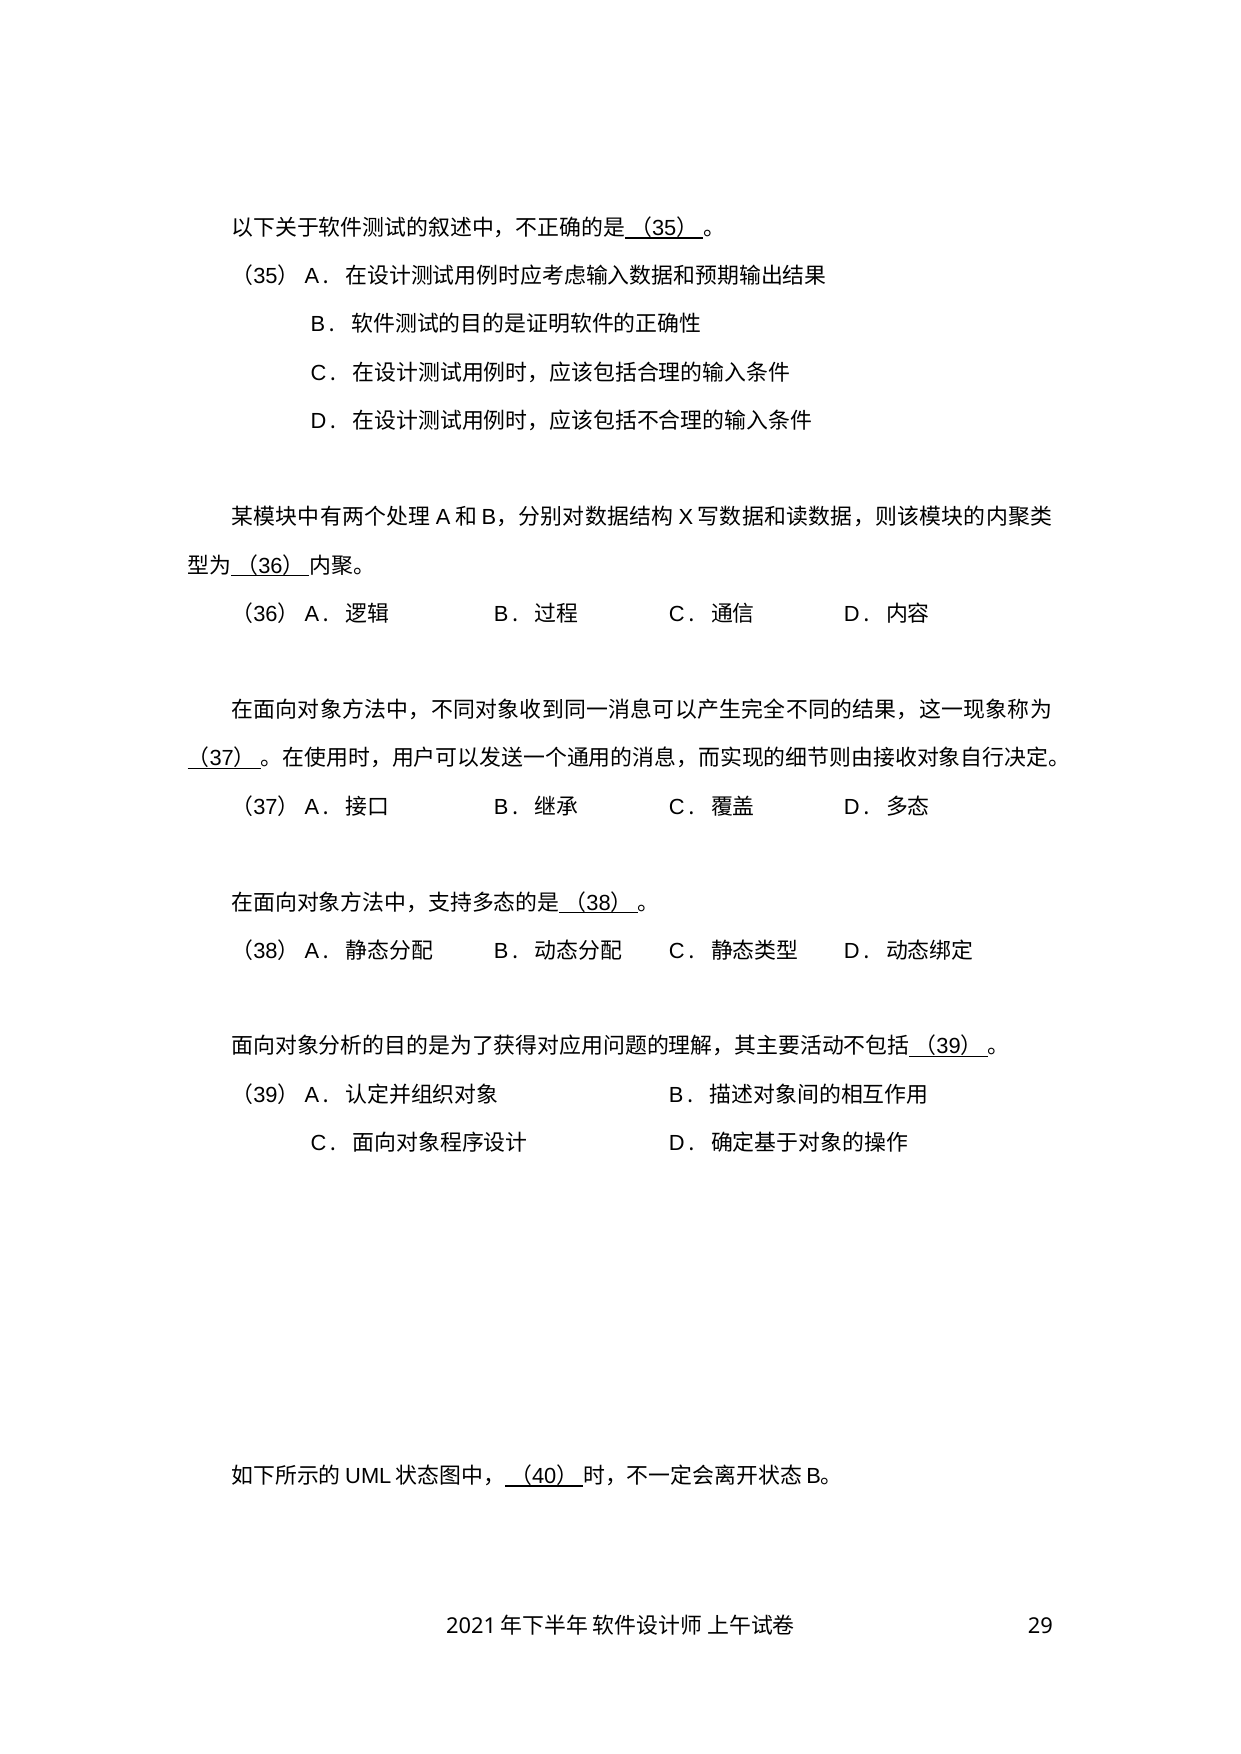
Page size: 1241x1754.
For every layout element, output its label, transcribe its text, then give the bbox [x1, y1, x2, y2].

text （39） A. 认定并组织对象 B. 描述对象间的相互作用 [187, 1076, 1053, 1109]
text C. 在设计测试用例时，应该包括合理的输入条件 [187, 354, 1053, 387]
text （37） A. 接口 B. 继承 C. 覆盖 D. 多态 [187, 788, 1053, 821]
text 某模块中有两个处理A和B，分别对数据结构X写数据和读数据，则该模块的内聚类型为 （36） 内聚。 [187, 498, 1053, 580]
text D. 在设计测试用例时，应该包括不合理的输入条件 [187, 403, 1053, 435]
text B. 软件测试的目的是证明软件的正确性 [187, 306, 1053, 338]
text 面向对象分析的目的是为了获得对应用问题的理解，其主要活动不包括 （39） 。 [187, 1028, 1053, 1061]
text （35） A. 在设计测试用例时应考虑输入数据和预期输出结果 [187, 258, 1053, 290]
text 以下关于软件测试的叙述中，不正确的是 （35） 。 [187, 209, 1053, 242]
text 如下所示的UML状态图中， （40） 时，不一定会离开状态B。 [187, 1457, 1053, 1490]
text 在面向对象方法中，不同对象收到同一消息可以产生完全不同的结果，这一现象称为 （37） 。在使用时，用户可以发送一个通用的消息，而实现的细节则由接收对象自行决定。 [187, 691, 1053, 772]
text C. 面向对象程序设计 D. 确定基于对象的操作 [187, 1125, 1053, 1157]
text （36） A. 逻辑 B. 过程 C. 通信 D. 内容 [187, 596, 1053, 628]
text （38） A. 静态分配 B. 动态分配 C. 静态类型 D. 动态绑定 [187, 932, 1053, 965]
text 在面向对象方法中，支持多态的是 （38） 。 [187, 884, 1053, 917]
